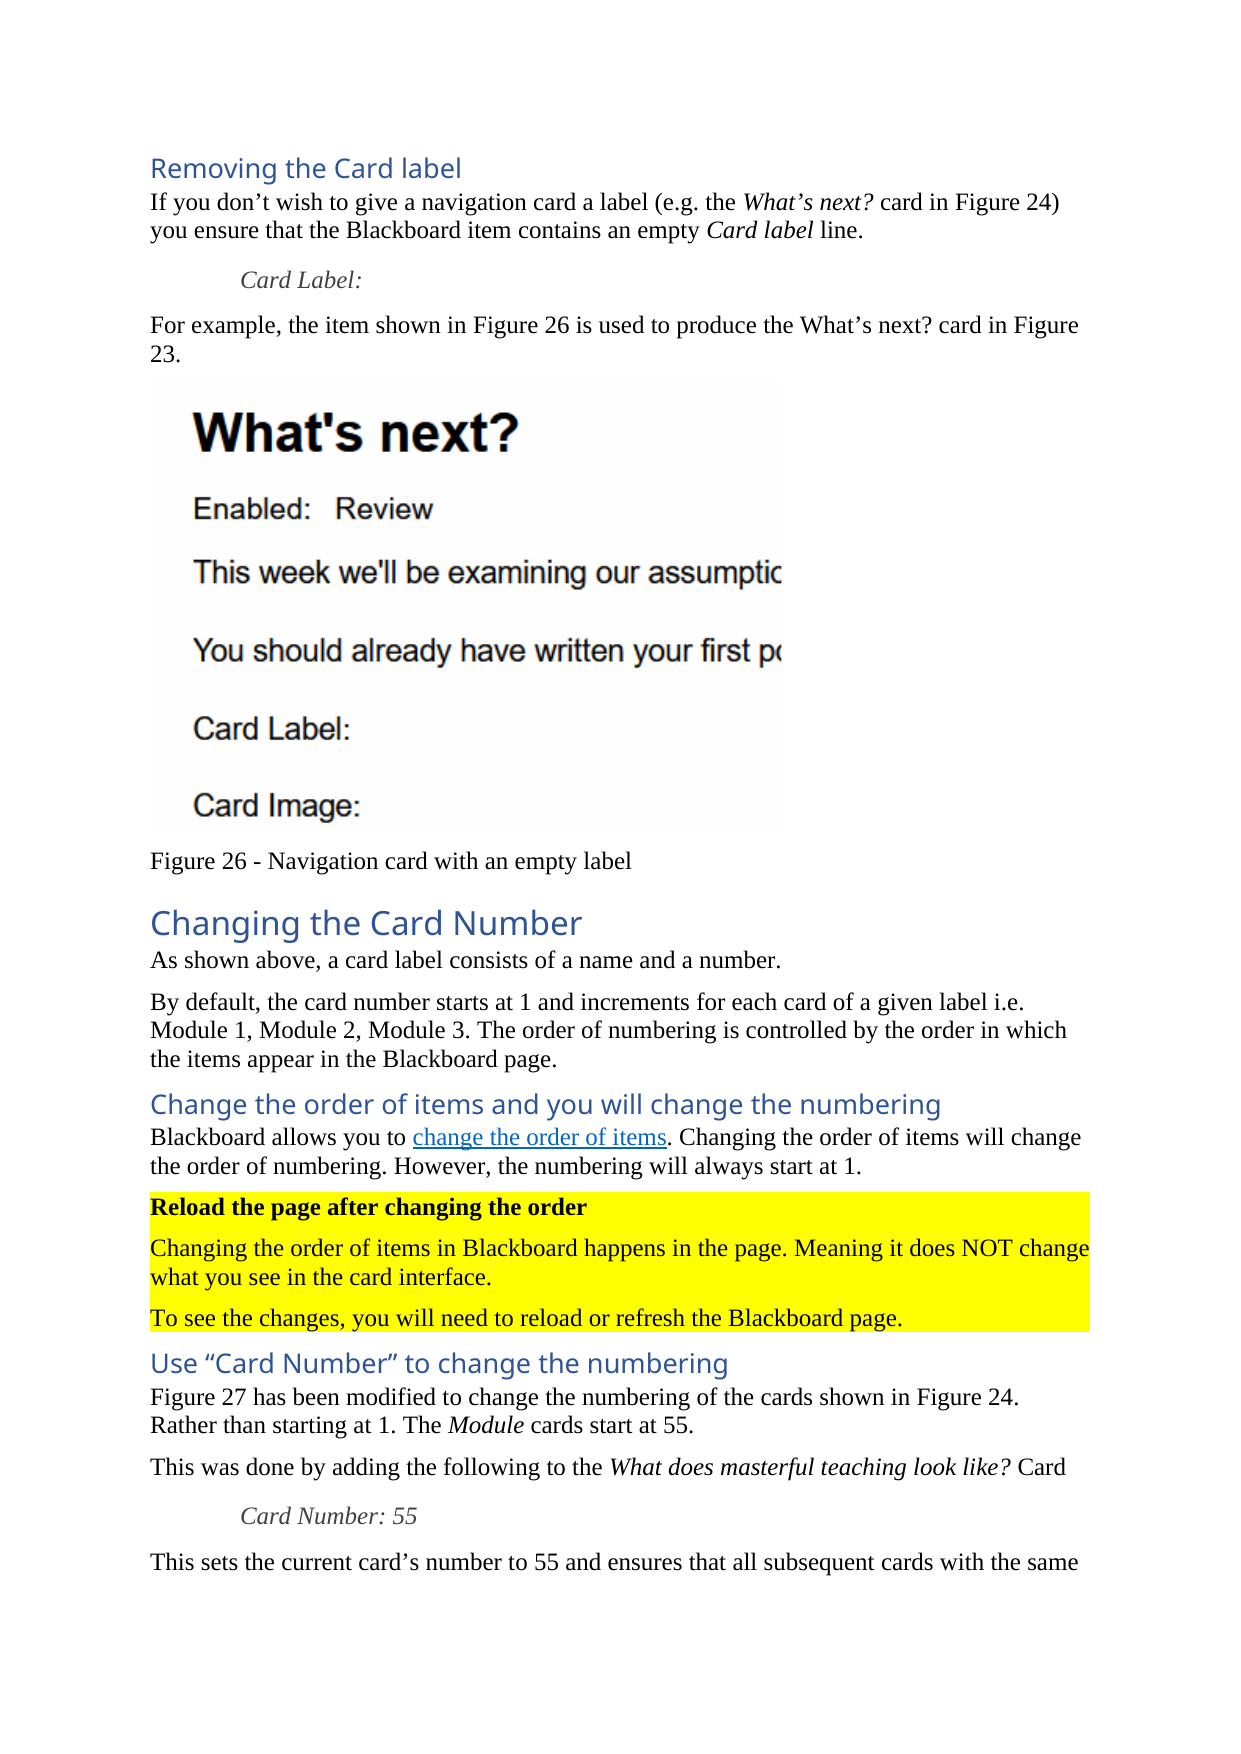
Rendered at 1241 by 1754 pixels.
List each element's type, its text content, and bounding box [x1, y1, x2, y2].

text Card Number: 55 [240, 1501, 1000, 1530]
subtitle Changing the Card Number [150, 900, 1090, 945]
text Figure 27 has been modified to change the numbering of the cards shown in Figure 24. Rather than starting at 1. The Module cards start at 55. [150, 1382, 1090, 1439]
text Card Label: [240, 265, 1000, 294]
text Blackboard allows you to change the order of items. Changing the order of items will change the order of numbering. However, the numbering will always start at 1. [150, 1122, 1090, 1180]
text Figure - Navigation card with an empty label [150, 846, 1090, 875]
subtitle Use “Card Number” to change the numbering [150, 1345, 1090, 1382]
text By default, the card number starts at 1 and increments for each card of a given label i.e. Module 1, Module 2, Module 3. The order of numbering is controlled by the order in which the items appear in the Blackboard page. [150, 987, 1090, 1073]
subtitle Change the order of items and you will change the numbering [150, 1085, 1090, 1122]
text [150, 1547, 1090, 1575]
text To see the changes, you will need to reload or refresh the Blackboard page. [150, 1303, 1090, 1332]
subtitle Removing the Card label [150, 150, 1090, 187]
text If you don’t wish to give a navigation card a label (e.g. the What’s next? card in Figure 24) you ensure that the Blackboard item contains an empty Card label line. [150, 187, 1090, 244]
text As shown above, a card label consists of a name and a number. [150, 945, 1090, 974]
text Reload the page after changing the order [150, 1192, 1090, 1221]
text This was done by adding the following to the What does masterful teaching look like? Card [150, 1452, 1090, 1480]
text For example, the item shown in Figure 26 is used to produce the What’s next? card in Figure 23. [150, 311, 1090, 368]
text Changing the order of items in Blackboard happens in the page. Meaning it does NOT change what you see in the card interface. [150, 1233, 1090, 1291]
picture [150, 380, 782, 834]
